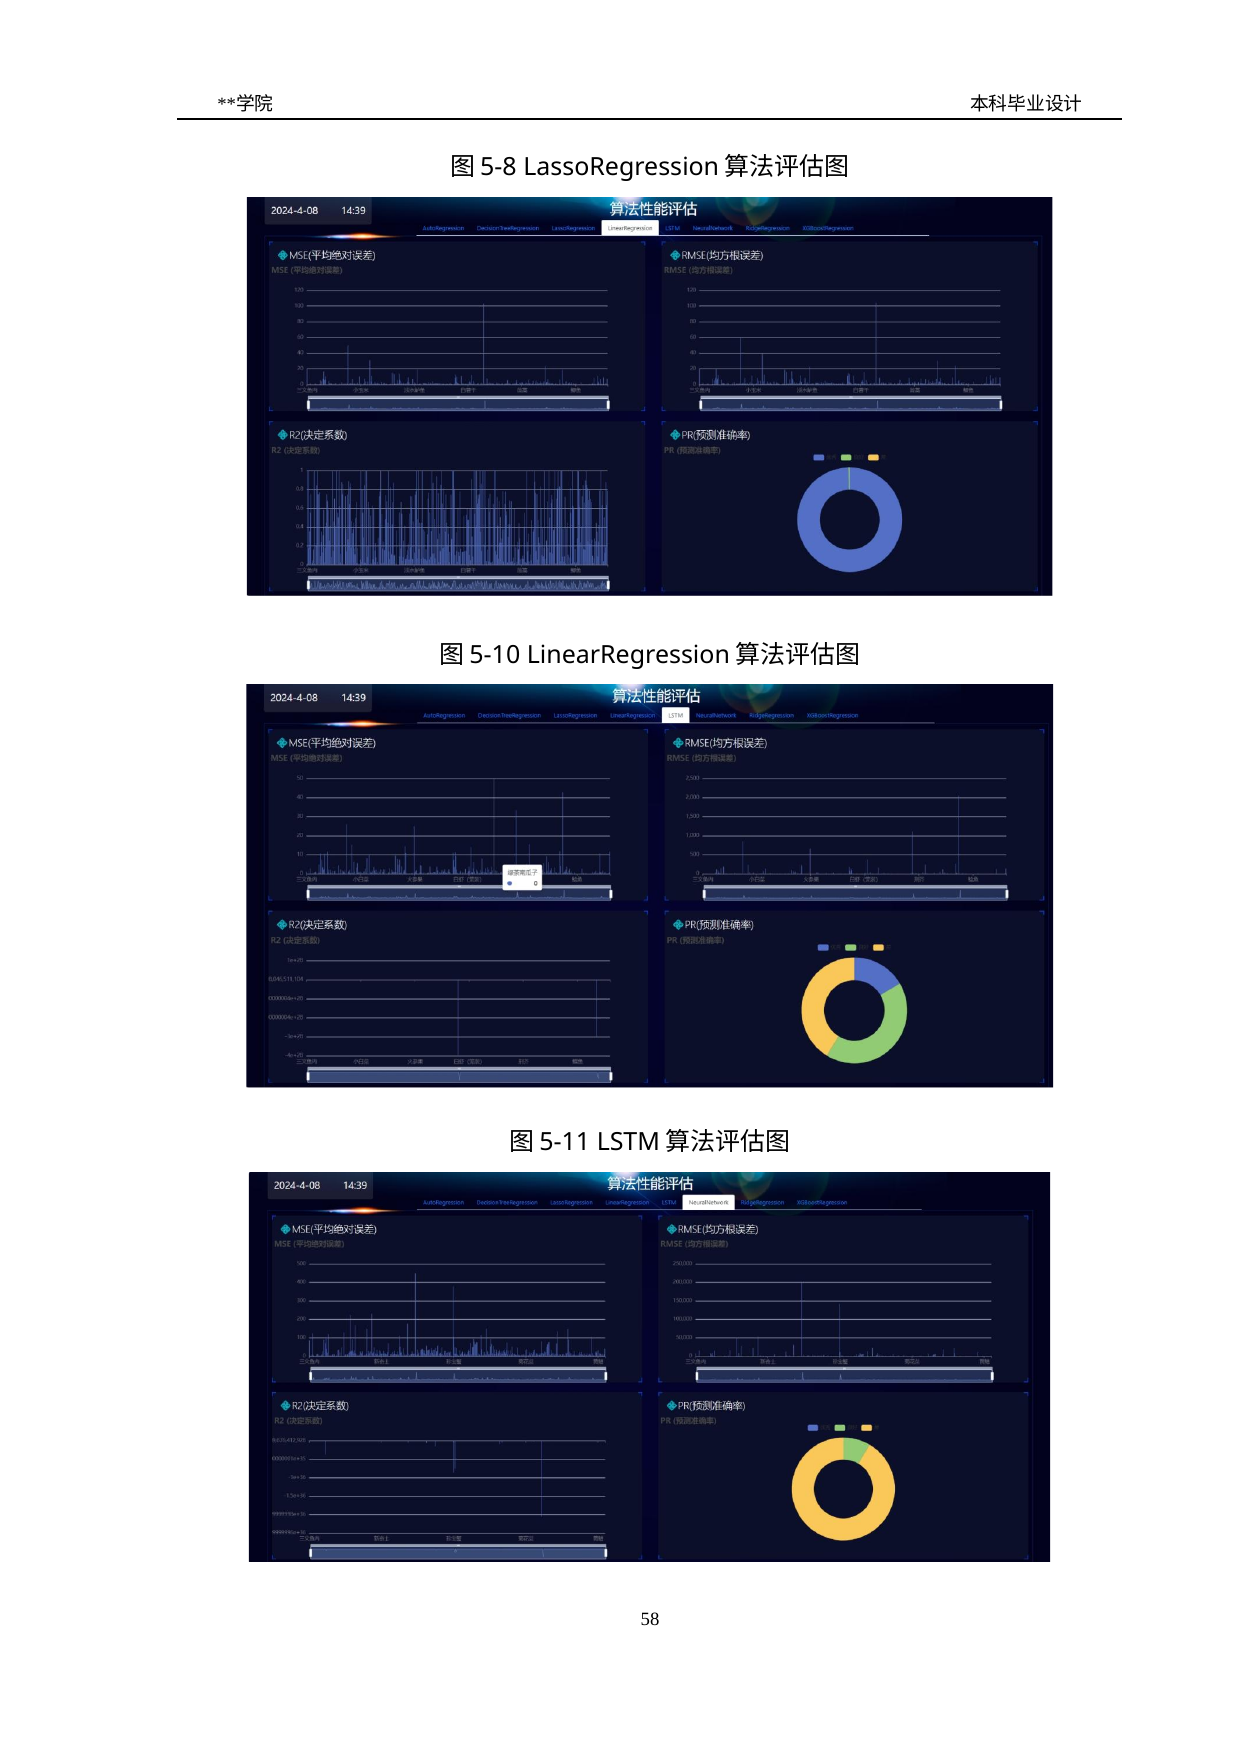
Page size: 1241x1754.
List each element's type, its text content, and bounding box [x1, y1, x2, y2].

picture [246, 684, 1054, 1088]
text 图5-8 LassoRegression算法评估图 [177, 132, 1122, 197]
picture [246, 197, 1053, 596]
text 图5-11 LSTM算法评估图 [177, 1107, 1122, 1172]
text 图5-10 LinearRegression算法评估图 [177, 620, 1122, 685]
picture [248, 1172, 1051, 1562]
